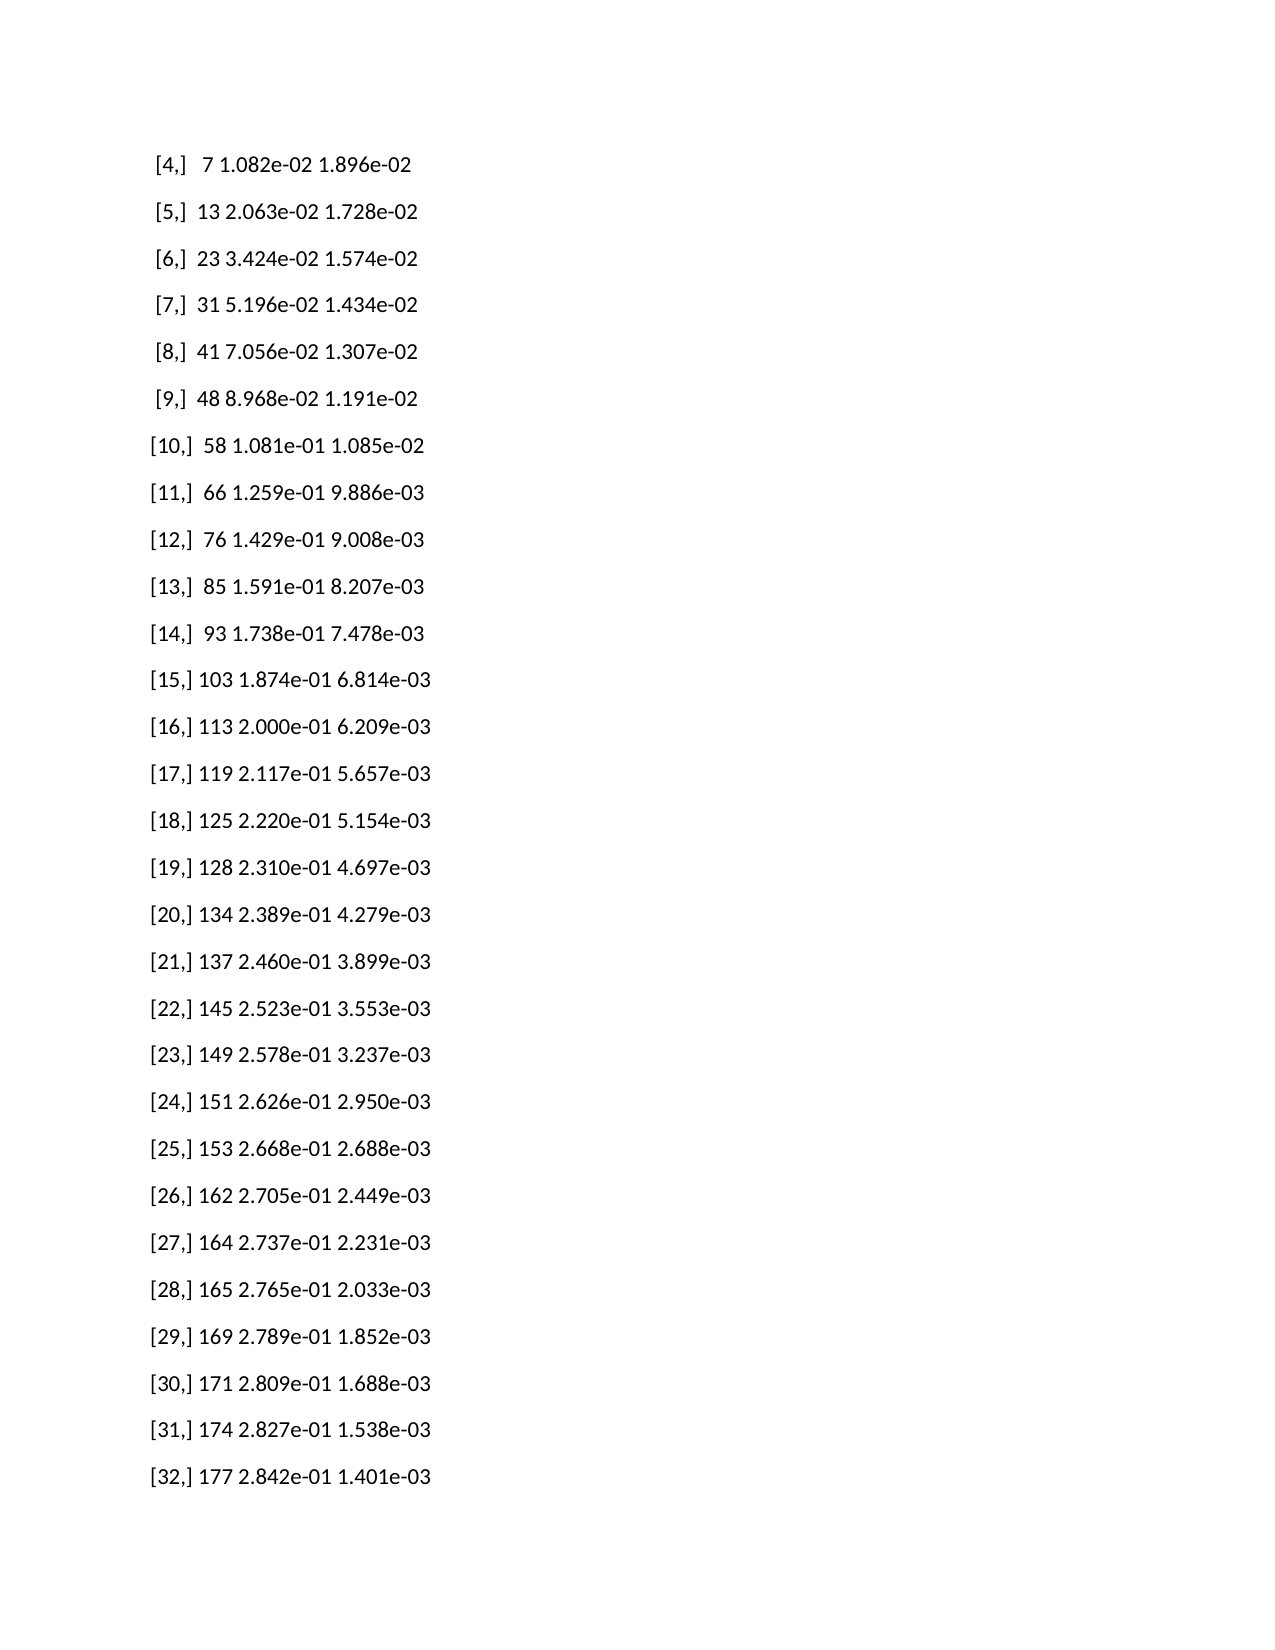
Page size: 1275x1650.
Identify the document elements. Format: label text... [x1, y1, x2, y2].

text [11,] 66 1.259e-01 9.886e-03 [150, 478, 1125, 506]
text [14,] 93 1.738e-01 7.478e-03 [150, 619, 1125, 647]
text [30,] 171 2.809e-01 1.688e-03 [150, 1369, 1125, 1397]
text [6,] 23 3.424e-02 1.574e-02 [150, 244, 1125, 272]
text [27,] 164 2.737e-01 2.231e-03 [150, 1228, 1125, 1256]
text [26,] 162 2.705e-01 2.449e-03 [150, 1181, 1125, 1209]
text [15,] 103 1.874e-01 6.814e-03 [150, 666, 1125, 694]
text [23,] 149 2.578e-01 3.237e-03 [150, 1041, 1125, 1069]
text [18,] 125 2.220e-01 5.154e-03 [150, 806, 1125, 834]
text [22,] 145 2.523e-01 3.553e-03 [150, 994, 1125, 1022]
text [5,] 13 2.063e-02 1.728e-02 [150, 197, 1125, 225]
text [21,] 137 2.460e-01 3.899e-03 [150, 947, 1125, 975]
text [32,] 177 2.842e-01 1.401e-03 [150, 1462, 1125, 1491]
text [25,] 153 2.668e-01 2.688e-03 [150, 1134, 1125, 1162]
text [9,] 48 8.968e-02 1.191e-02 [150, 384, 1125, 412]
text [16,] 113 2.000e-01 6.209e-03 [150, 712, 1125, 741]
text [20,] 134 2.389e-01 4.279e-03 [150, 900, 1125, 928]
text [31,] 174 2.827e-01 1.538e-03 [150, 1416, 1125, 1444]
text [19,] 128 2.310e-01 4.697e-03 [150, 853, 1125, 881]
text [29,] 169 2.789e-01 1.852e-03 [150, 1322, 1125, 1350]
text [28,] 165 2.765e-01 2.033e-03 [150, 1275, 1125, 1303]
text [7,] 31 5.196e-02 1.434e-02 [150, 291, 1125, 319]
text [12,] 76 1.429e-01 9.008e-03 [150, 525, 1125, 553]
text [4,] 7 1.082e-02 1.896e-02 [150, 150, 1125, 178]
text [24,] 151 2.626e-01 2.950e-03 [150, 1087, 1125, 1116]
text [13,] 85 1.591e-01 8.207e-03 [150, 572, 1125, 600]
text [17,] 119 2.117e-01 5.657e-03 [150, 759, 1125, 787]
text [10,] 58 1.081e-01 1.085e-02 [150, 431, 1125, 459]
text [8,] 41 7.056e-02 1.307e-02 [150, 337, 1125, 366]
